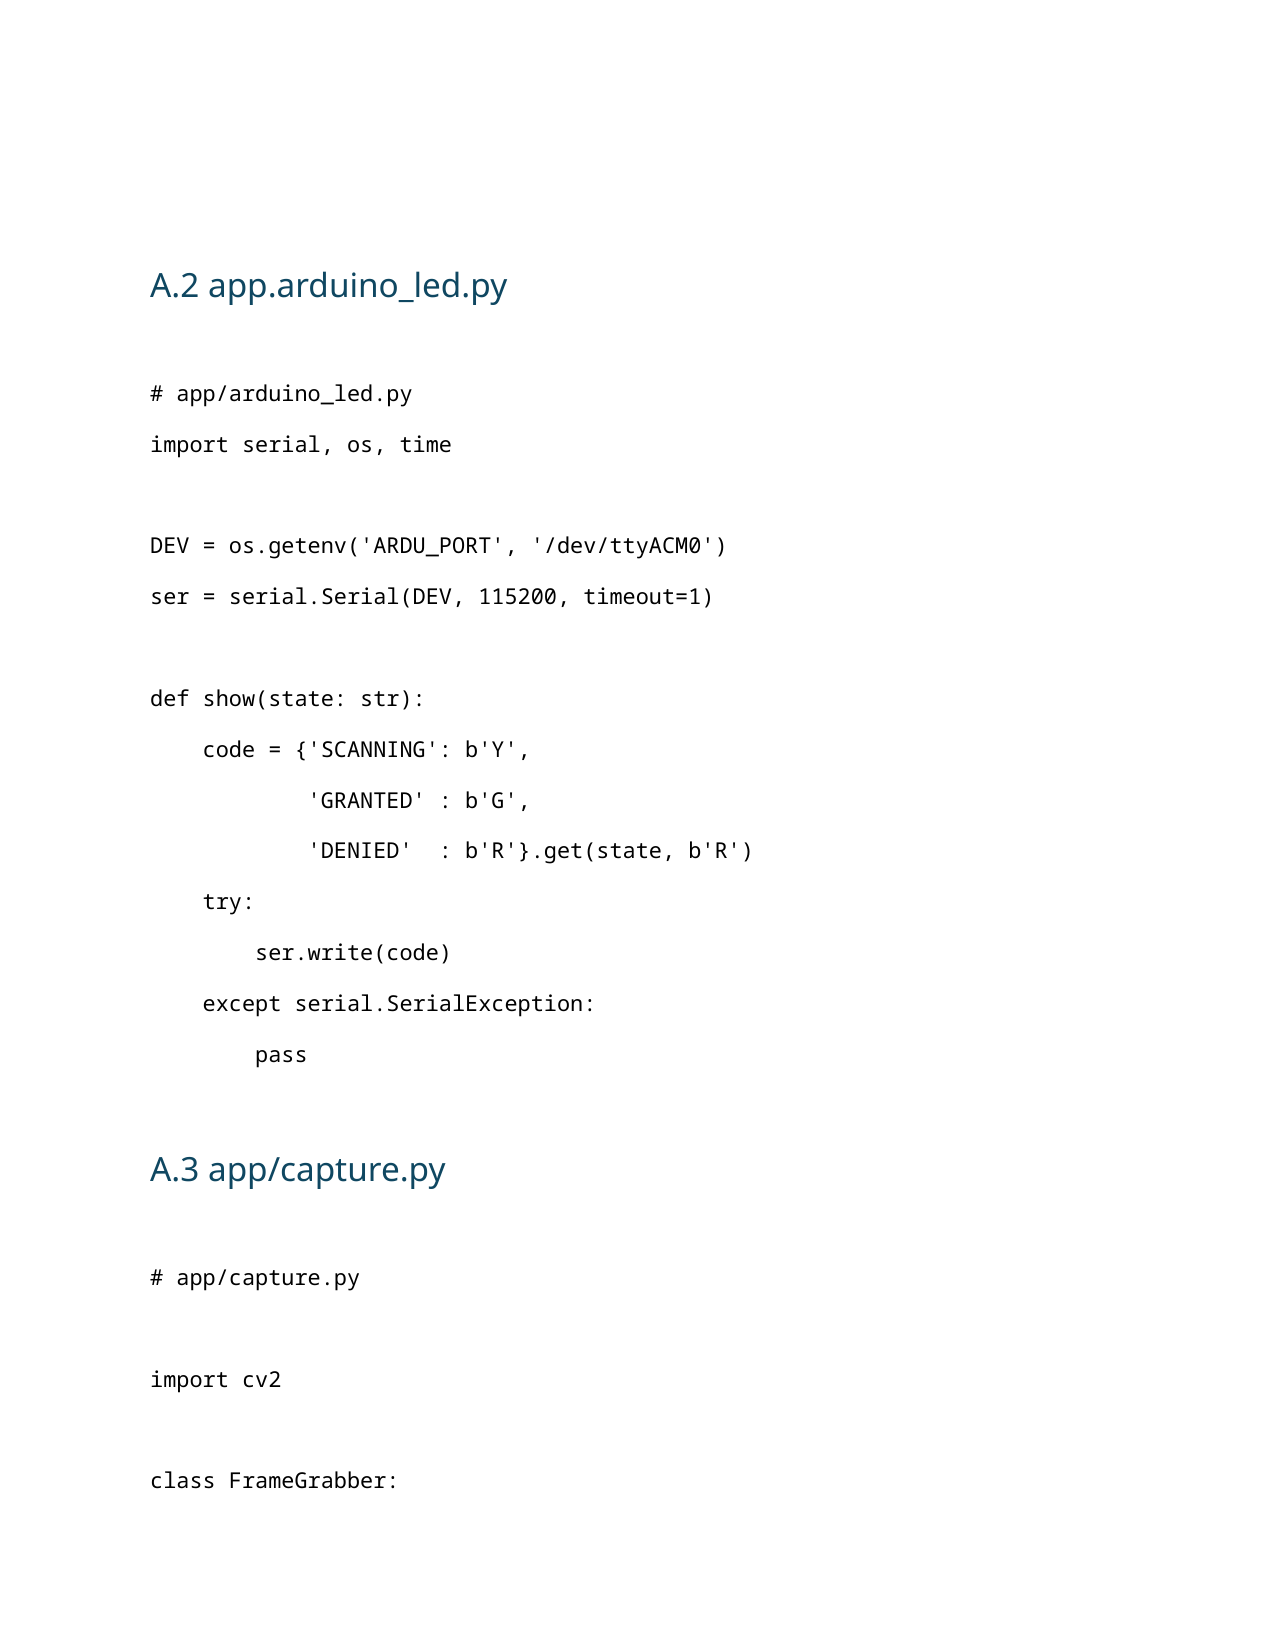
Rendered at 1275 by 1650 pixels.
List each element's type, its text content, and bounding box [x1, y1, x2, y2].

text 'DENIED' : b'R'}.get(state, b'R') [150, 836, 1125, 865]
text 'GRANTED' : b'G', [150, 785, 1125, 814]
text code = {'SCANNING': b'Y', [150, 734, 1125, 764]
text try: [150, 886, 1125, 916]
text ser.write(code) [150, 937, 1125, 967]
text import serial, os, time [150, 429, 1125, 459]
text class FrameGrabber: [150, 1465, 1125, 1495]
text import cv2 [150, 1363, 1125, 1393]
text ser = serial.Serial(DEV, 115200, timeout=1) [150, 581, 1125, 611]
text # app/arduino_led.py [150, 378, 1125, 408]
text # app/capture.py [150, 1262, 1125, 1292]
text pass [150, 1039, 1125, 1069]
subtitle A.2 app.arduino_led.py [150, 262, 1125, 307]
text DEV = os.getenv('ARDU_PORT', '/dev/ttyACM0') [150, 531, 1125, 560]
text def show(state: str): [150, 683, 1125, 713]
subtitle A.3 app/capture.py [150, 1146, 1125, 1191]
text except serial.SerialException: [150, 988, 1125, 1018]
